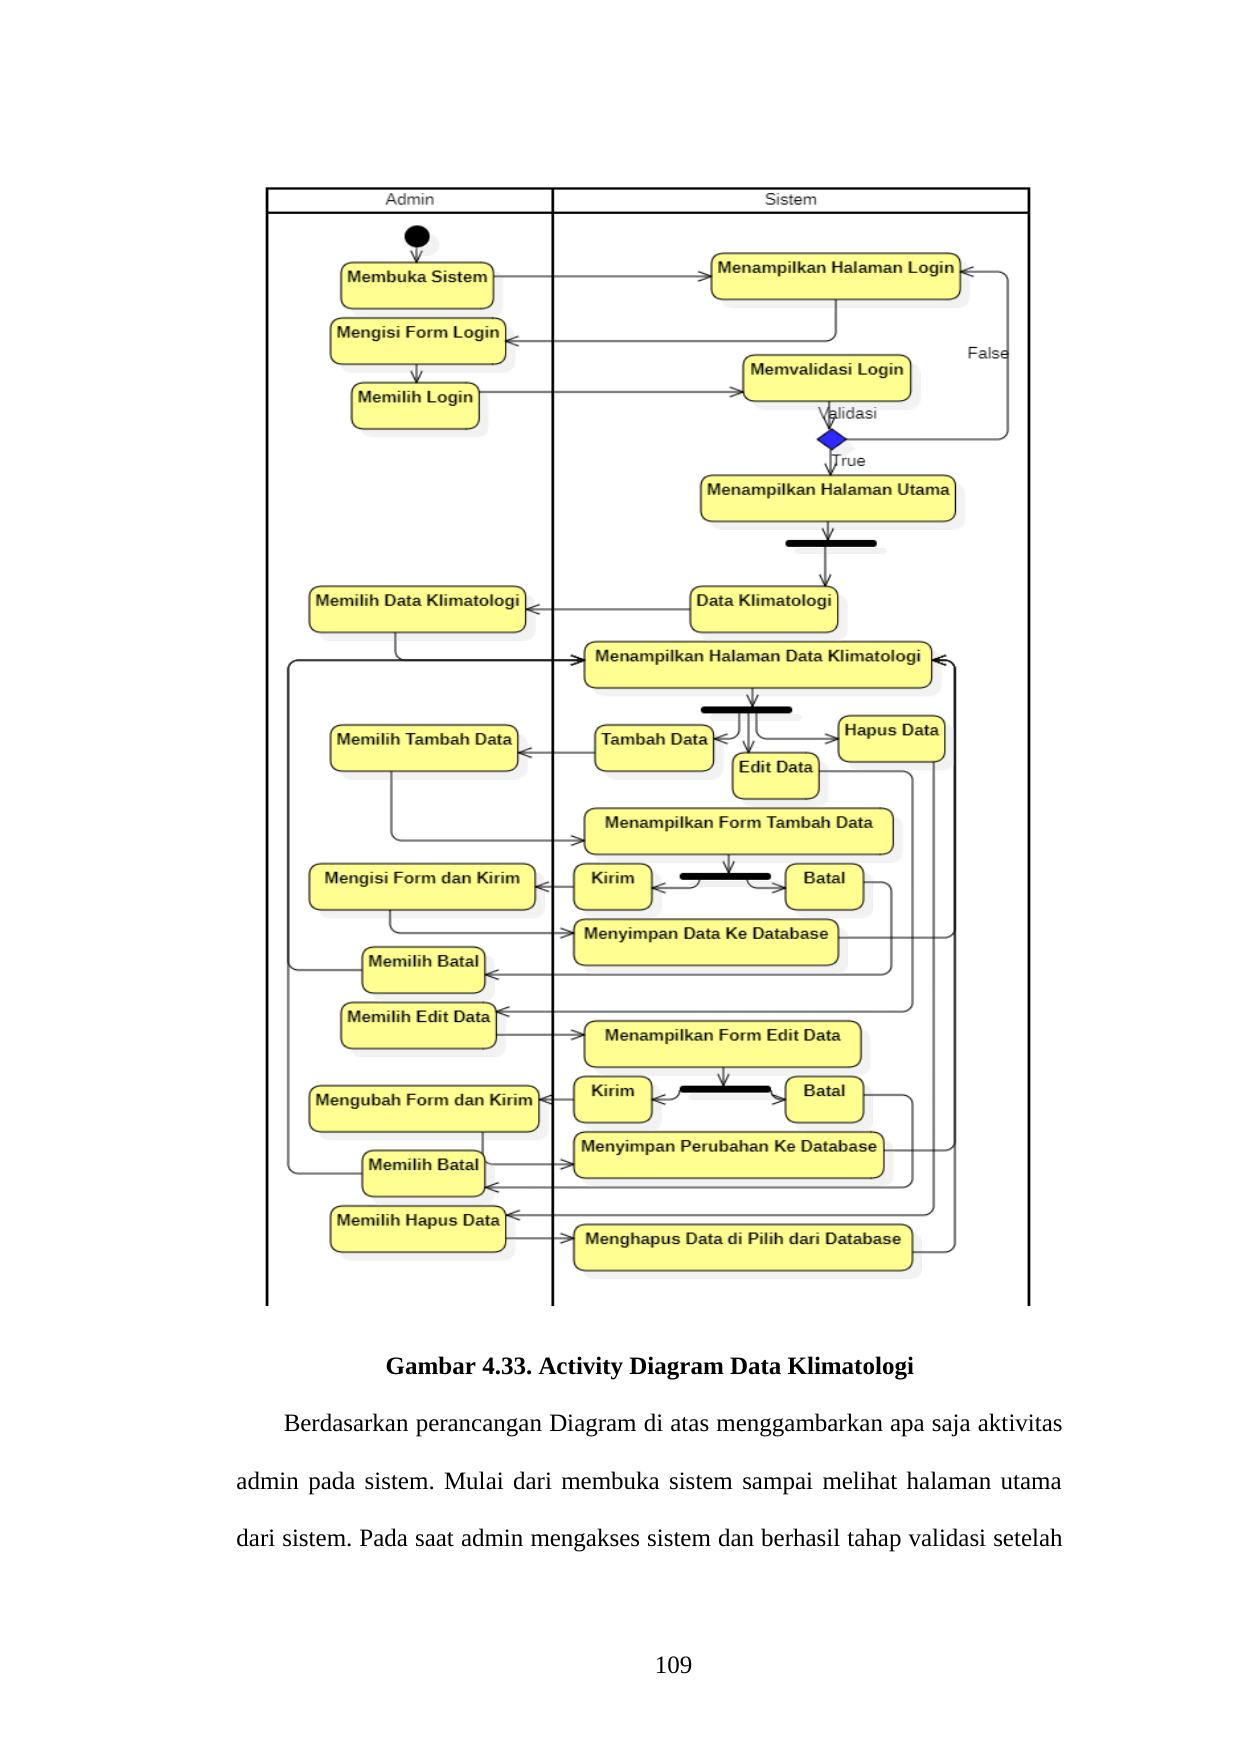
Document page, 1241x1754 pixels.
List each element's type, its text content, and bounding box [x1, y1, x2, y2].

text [236, 1408, 1063, 1552]
picture [254, 177, 1045, 1306]
